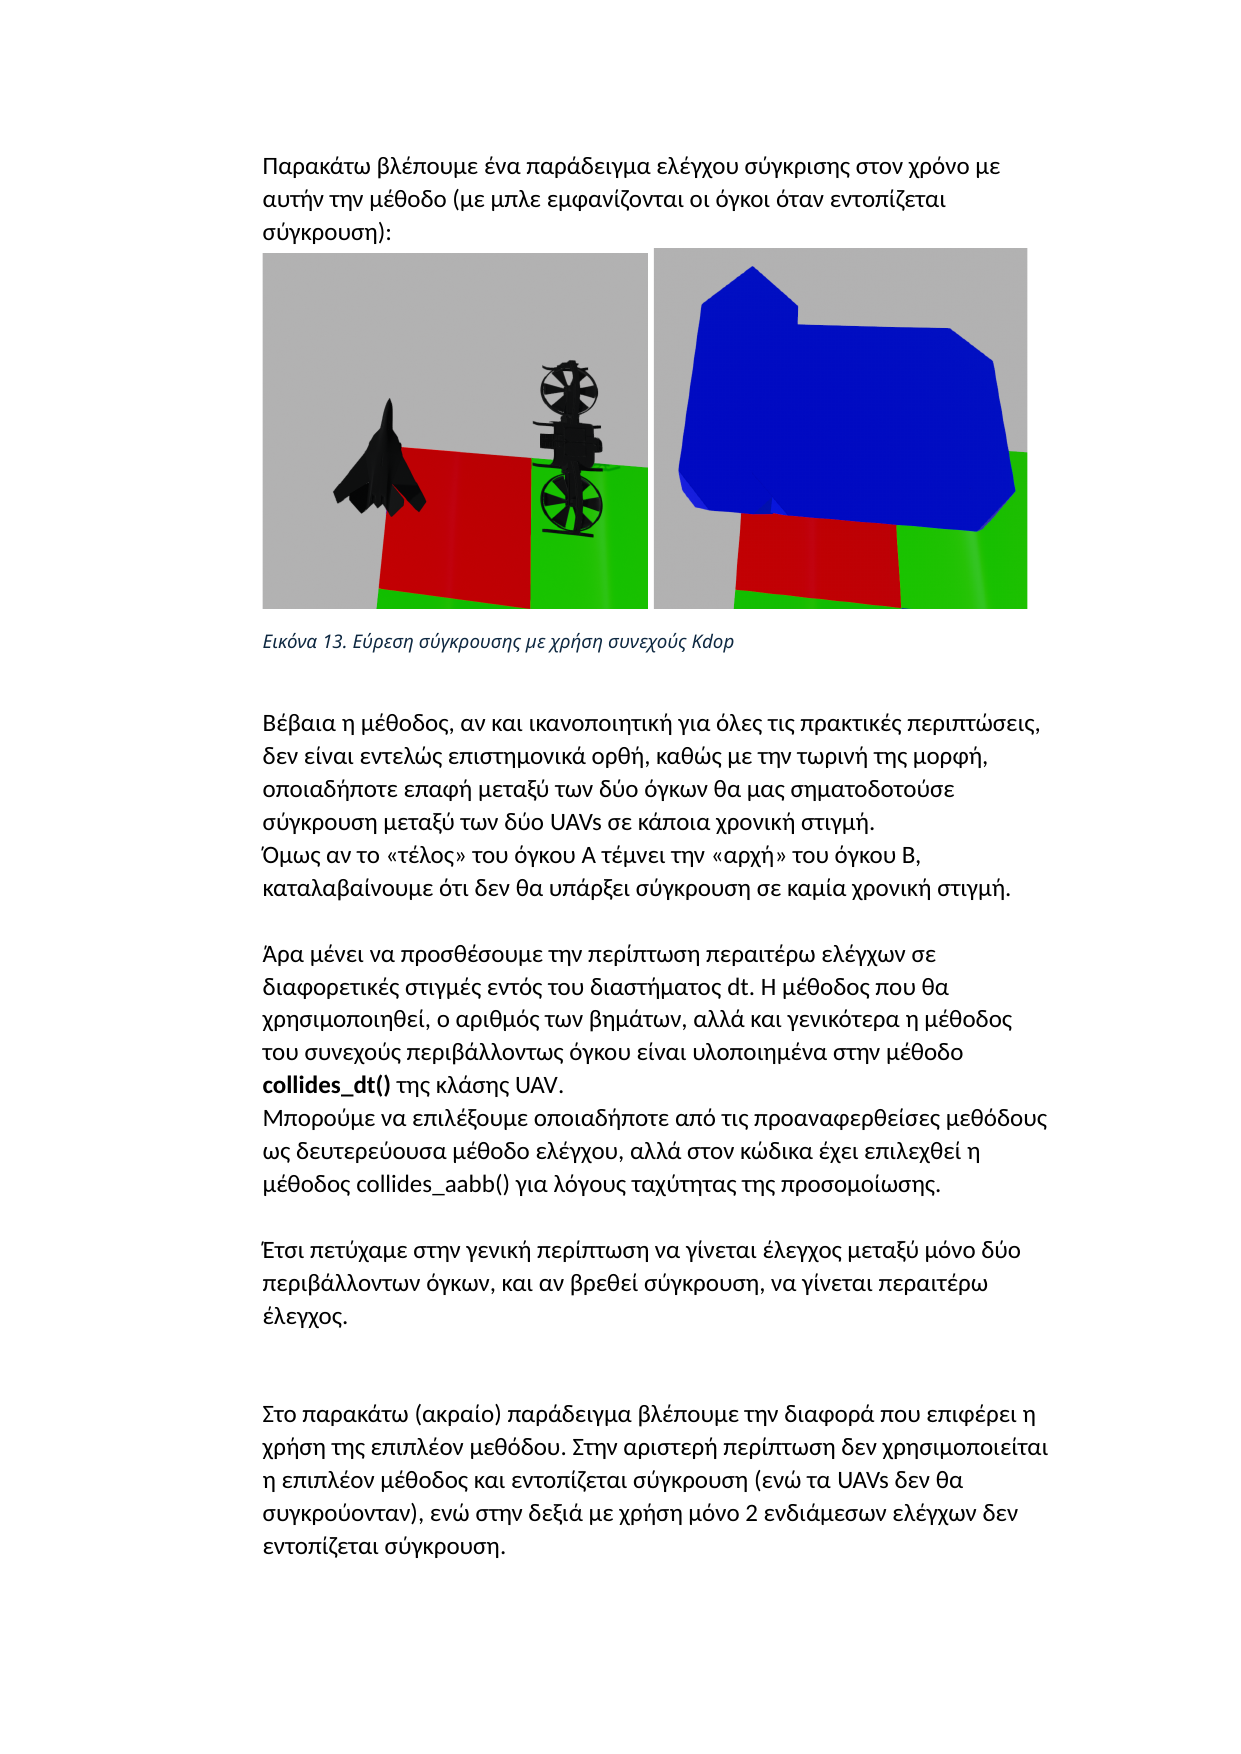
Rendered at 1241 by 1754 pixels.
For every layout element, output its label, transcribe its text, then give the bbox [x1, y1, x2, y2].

list Έτσι πετύχαμε στην γενική περίπτωση να γίνεται έλεγχος μεταξύ μόνο δύο περιβάλλοντων όγκων, και αν βρεθεί σύγκρουση, να γίνεται περαιτέρω έλεγχος. [262, 1234, 1053, 1330]
picture [653, 248, 1028, 609]
list Βέβαια η μέθοδος, αν και ικανοποιητική για όλες τις πρακτικές περιπτώσεις, δεν είναι εντελώς επιστημονικά ορθή, καθώς με την τωρινή της μορφή, οποιαδήποτε επαφή μεταξύ των δύο όγκων θα μας σηματοδοτούσε σύγκρουση μεταξύ των δύο UAVs σε κάποια χρονική στιγμή. [262, 707, 1053, 837]
list Όμως αν το «τέλος» του όγκου Α τέμνει την «αρχή» του όγκου Β, καταλαβαίνουμε ότι δεν θα υπάρξει σύγκρουση σε καμία χρονική στιγμή. [262, 839, 1053, 902]
picture [262, 253, 648, 609]
list Άρα μένει να προσθέσουμε την περίπτωση περαιτέρω ελέγχων σε διαφορετικές στιγμές εντός του διαστήματος dt. Η μέθοδος που θα χρησιμοποιηθεί, ο αριθμός των βημάτων, αλλά και γενικότερα η μέθοδος του συνεχούς περιβάλλοντως όγκου είναι υλοποιημένα στην μέθοδο collides_dt() της κλάσης UAV. [262, 938, 1053, 1100]
list Στο παρακάτω (ακραίο) παράδειγμα βλέπουμε την διαφορά που επιφέρει η χρήση της επιπλέον μεθόδου. Στην αριστερή περίπτωση δεν χρησιμοποιείται η επιπλέον μέθοδος και εντοπίζεται σύγκρουση (ενώ τα UAVs δεν θα συγκρούονταν), ενώ στην δεξιά με χρήση μόνο 2 ενδιάμεσων ελέγχων δεν εντοπίζεται σύγκρουση. [262, 1398, 1053, 1561]
list Μπορούμε να επιλέξουμε οποιαδήποτε από τις προαναφερθείσες μεθόδους ως δευτερεύουσα μέθοδο ελέγχου, αλλά στον κώδικα έχει επιλεχθεί η μέθοδος collides_aabb() για λόγους ταχύτητας της προσομοίωσης. [262, 1102, 1053, 1199]
text Εικόνα 13. Εύρεση σύγκρουσης με χρήση συνεχούς Kdop [187, 628, 1053, 653]
list Παρακάτω βλέπουμε ένα παράδειγμα ελέγχου σύγκρισης στον χρόνο με αυτήν την μέθοδο (με μπλε εμφανίζονται οι όγκοι όταν εντοπίζεται σύγκρουση): [262, 150, 1053, 246]
